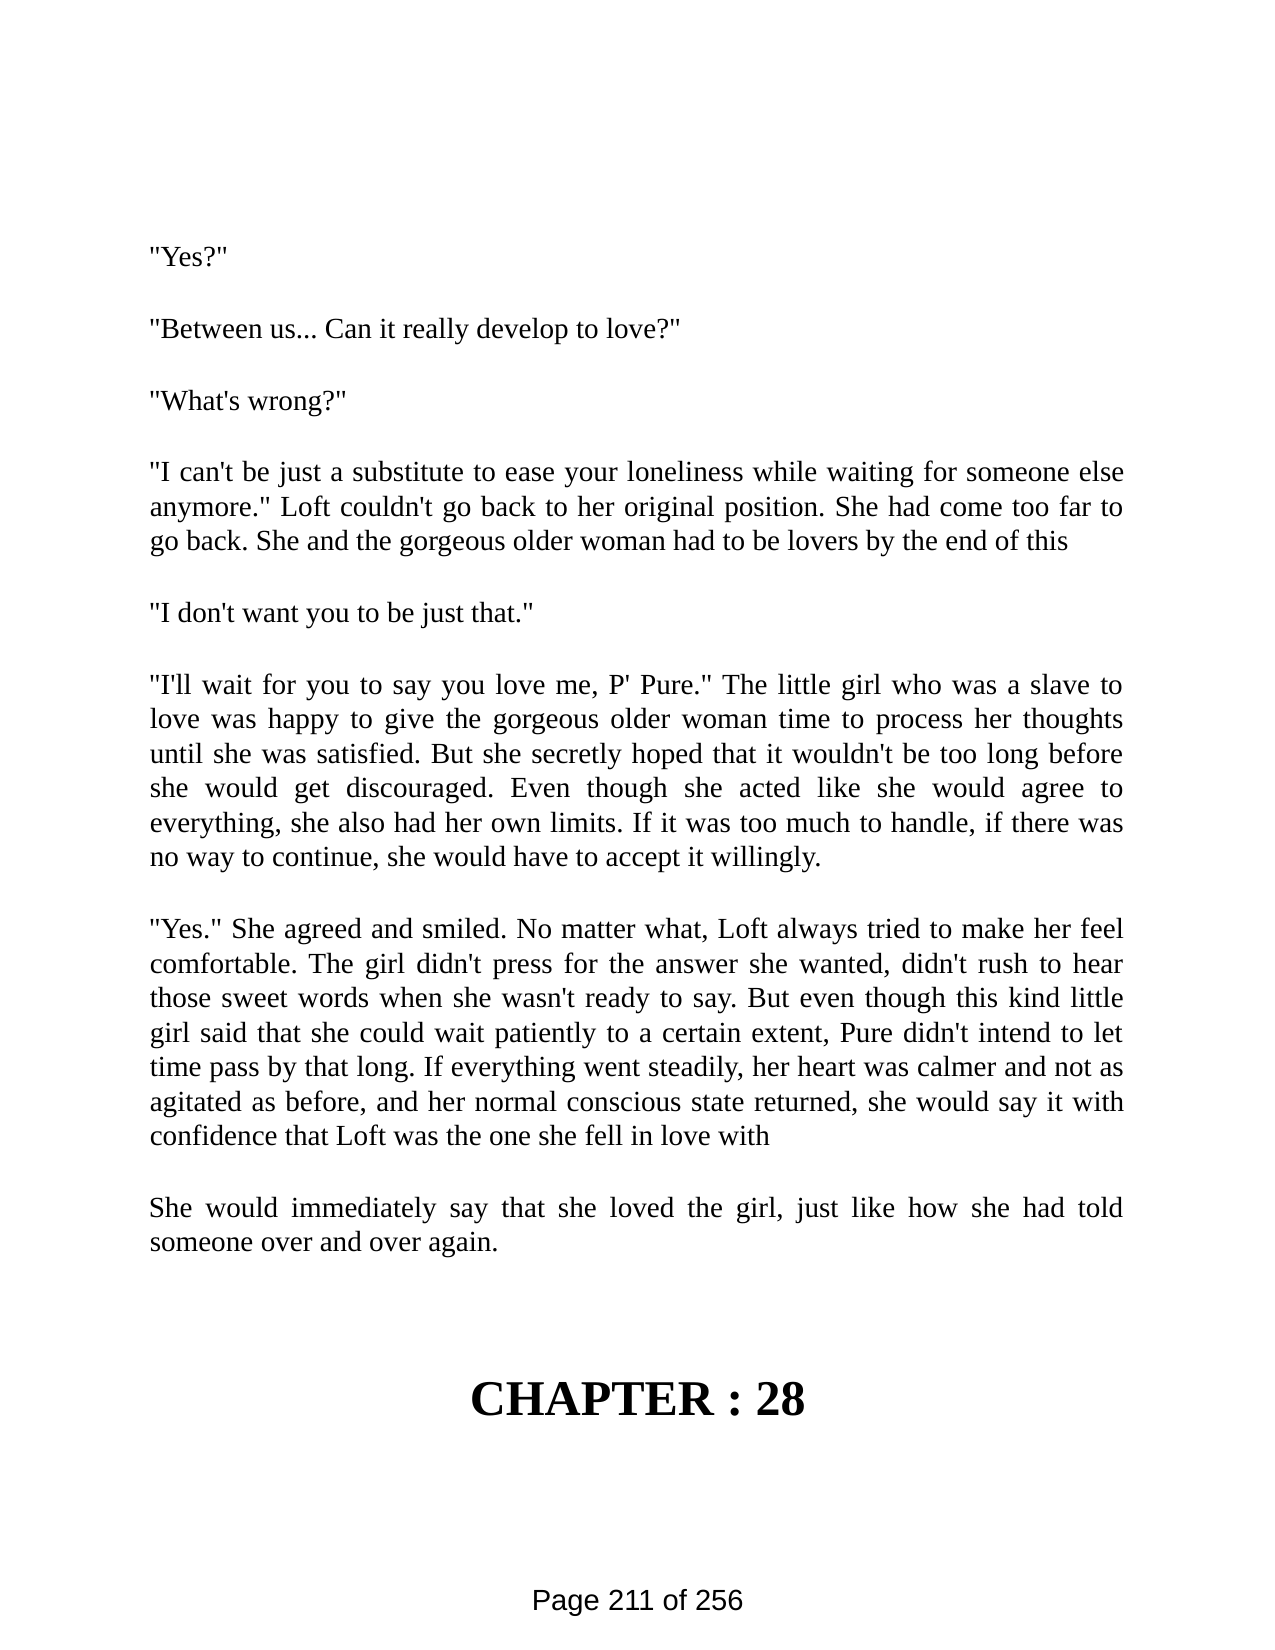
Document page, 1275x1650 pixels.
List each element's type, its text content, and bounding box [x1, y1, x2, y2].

text "I'll wait for you to say you love me, P' Pure." The little girl who was a slave to love was happy to give the gorgeous older woman time to process her thoughts until she was satisfied. But she secretly hoped that it wouldn't be too long before she would get discouraged. Even though she acted like she would agree to everything, she also had her own limits. If it was too much to handle, if there was no way to continue, she would have to accept it willingly. [148, 667, 1125, 873]
text "Yes." She agreed and smiled. No matter what, Loft always tried to make her feel comfortable. The girl didn't press for the answer she wanted, didn't rush to hear those sweet words when she wasn't ready to say. But even though this kind little girl said that she could wait patiently to a certain extent, Pure didn't intend to let time pass by that long. If everything went steadily, her heart was calmer and not as agitated as before, and her normal conscious state returned, she would say it with confidence that Loft was the one she fell in love with [148, 911, 1125, 1152]
text "What's wrong?" [148, 383, 1125, 416]
text "Between us... Can it really develop to love?" [148, 311, 1125, 344]
text "Yes?" [148, 239, 1125, 273]
text "I don't want you to be just that." [148, 595, 1125, 629]
text "I can't be just a substitute to ease your loneliness while waiting for someone else anymore." Loft couldn't go back to her original position. She had come too far to go back. She and the gorgeous older woman had to be lovers by the end of this [148, 454, 1125, 557]
subtitle CHAPTER : 28 [150, 1368, 1125, 1426]
text She would immediately say that she loved the girl, just like how she had told someone over and over again. [148, 1190, 1125, 1258]
